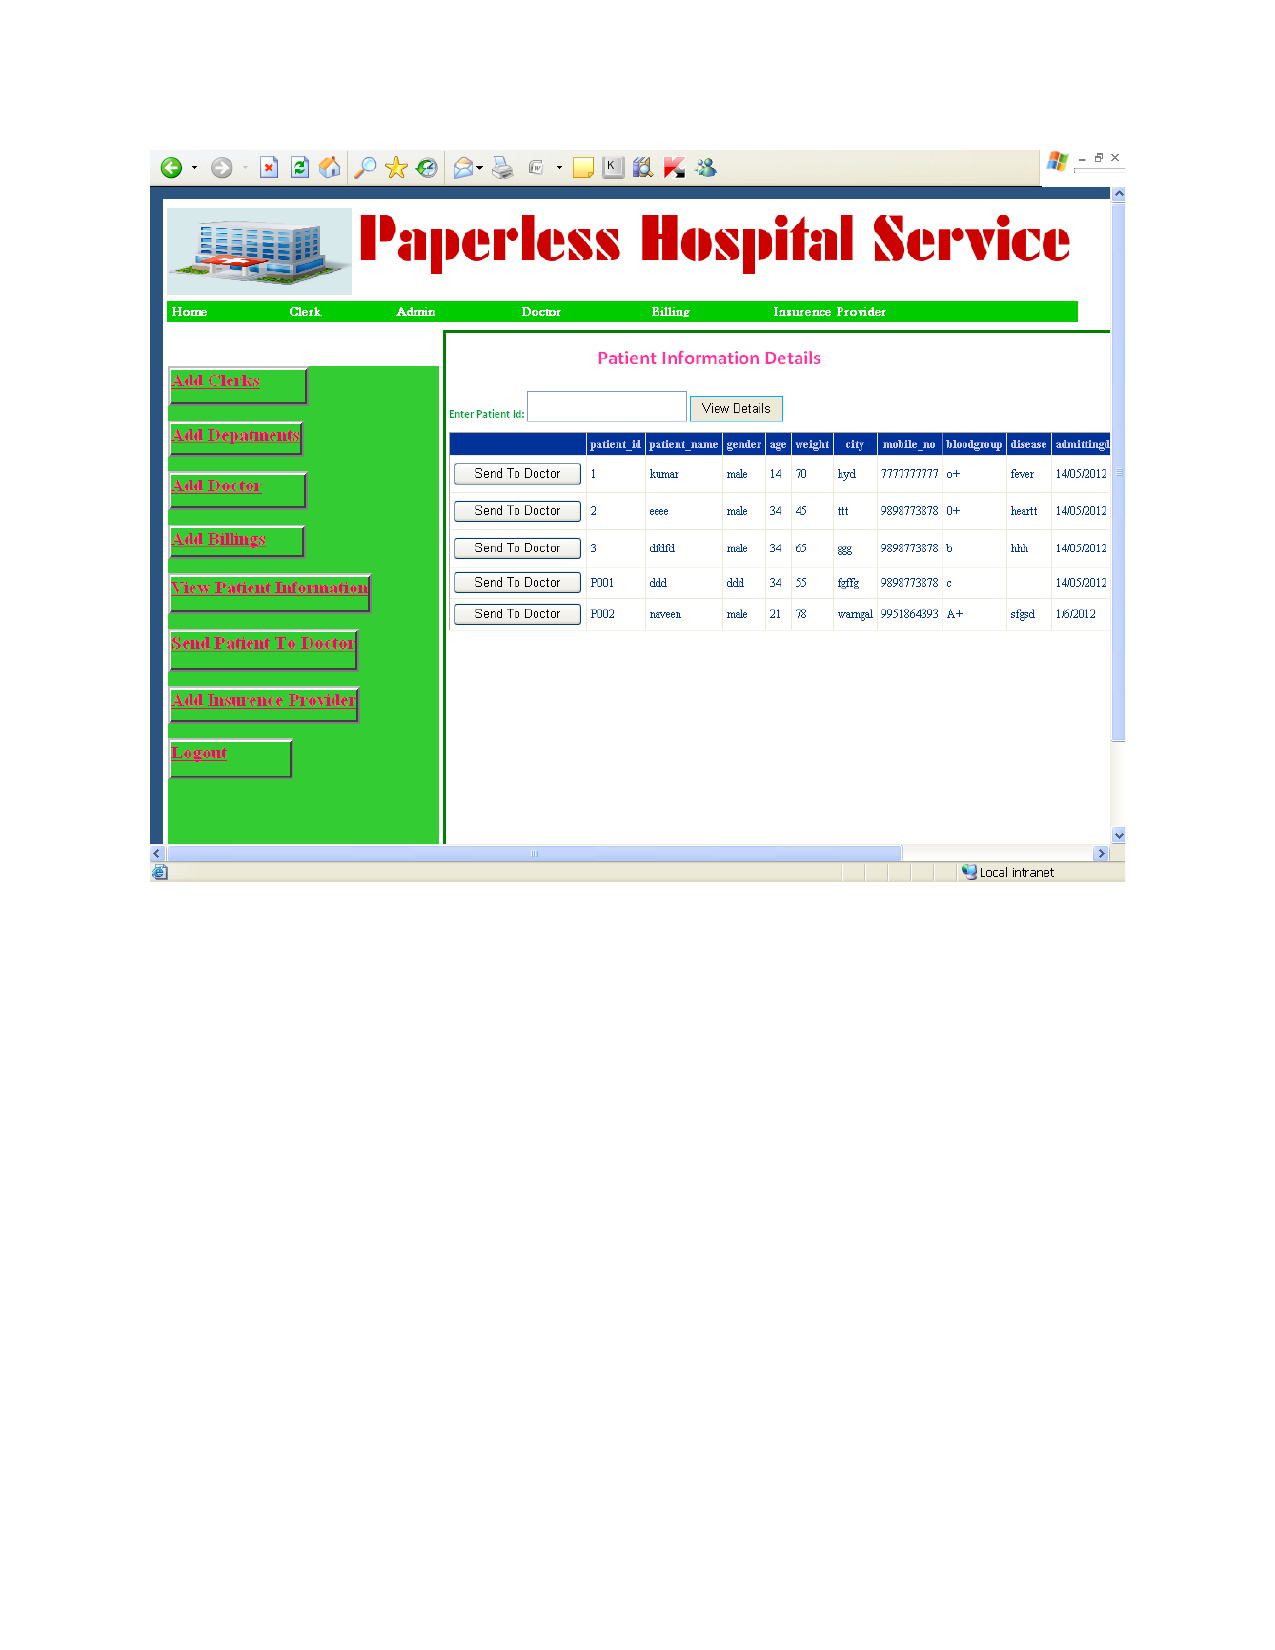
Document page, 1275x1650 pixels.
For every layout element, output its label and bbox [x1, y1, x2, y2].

picture [150, 150, 1125, 882]
